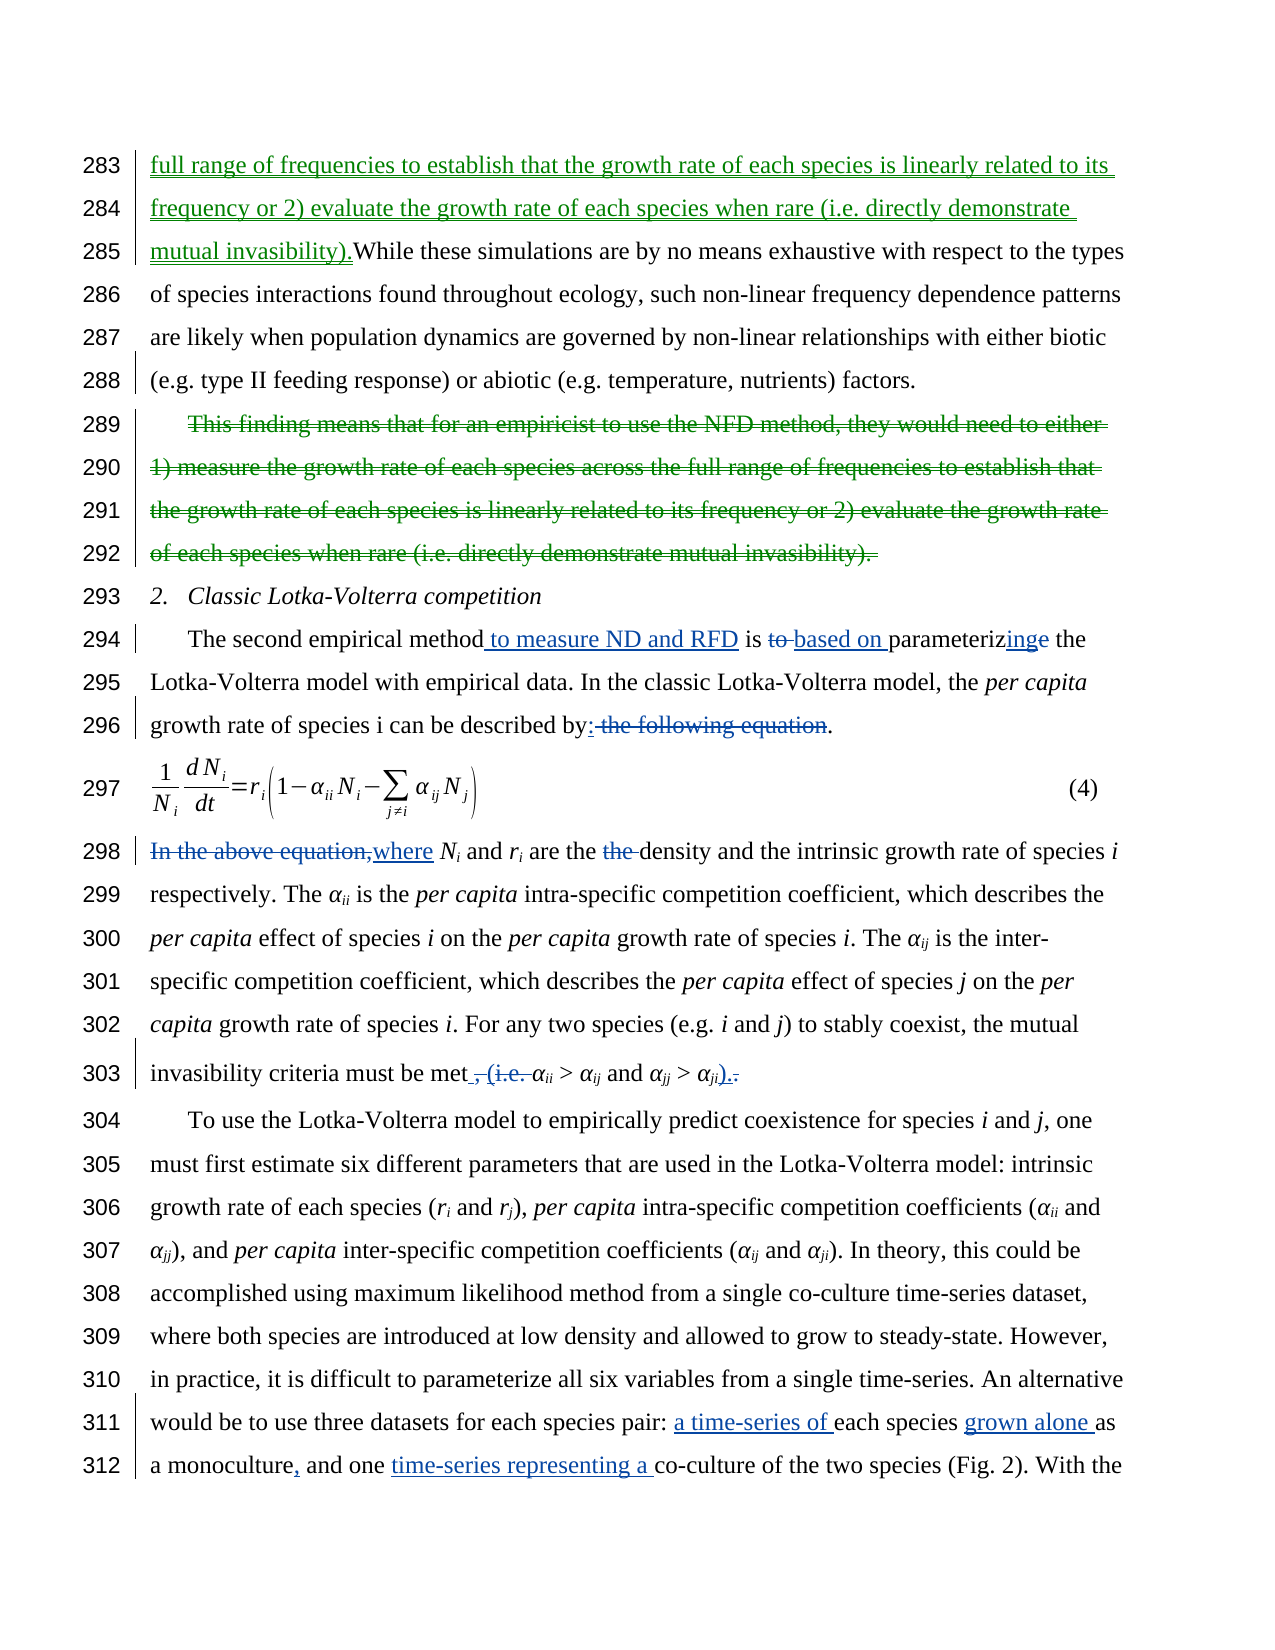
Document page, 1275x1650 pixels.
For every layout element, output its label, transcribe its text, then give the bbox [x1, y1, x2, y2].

text Ni and ri are the density and the intrinsic growth rate of species i respectively. The αii is the per capita intra-specific competition coefficient, which describes the per capita effect of species i on the per capita growth rate of species i. The αij is the inter-specific competition coefficient, which describes the per capita effect of species j on the per capita growth rate of species i. For any two species (e.g. i and j) to stably coexist, the mutual invasibility criteria must be metαii > αij and αjj > αji [150, 836, 1125, 1089]
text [150, 1106, 1125, 1479]
text (4) [150, 754, 1125, 822]
list Classic Lotka-Volterra competition [150, 581, 1125, 610]
text The second empirical method is parameteriz the Lotka-Volterra model with empirical data. In the classic Lotka-Volterra model, the per capita growth rate of species i can be described by. [150, 624, 1125, 739]
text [150, 150, 1125, 394]
